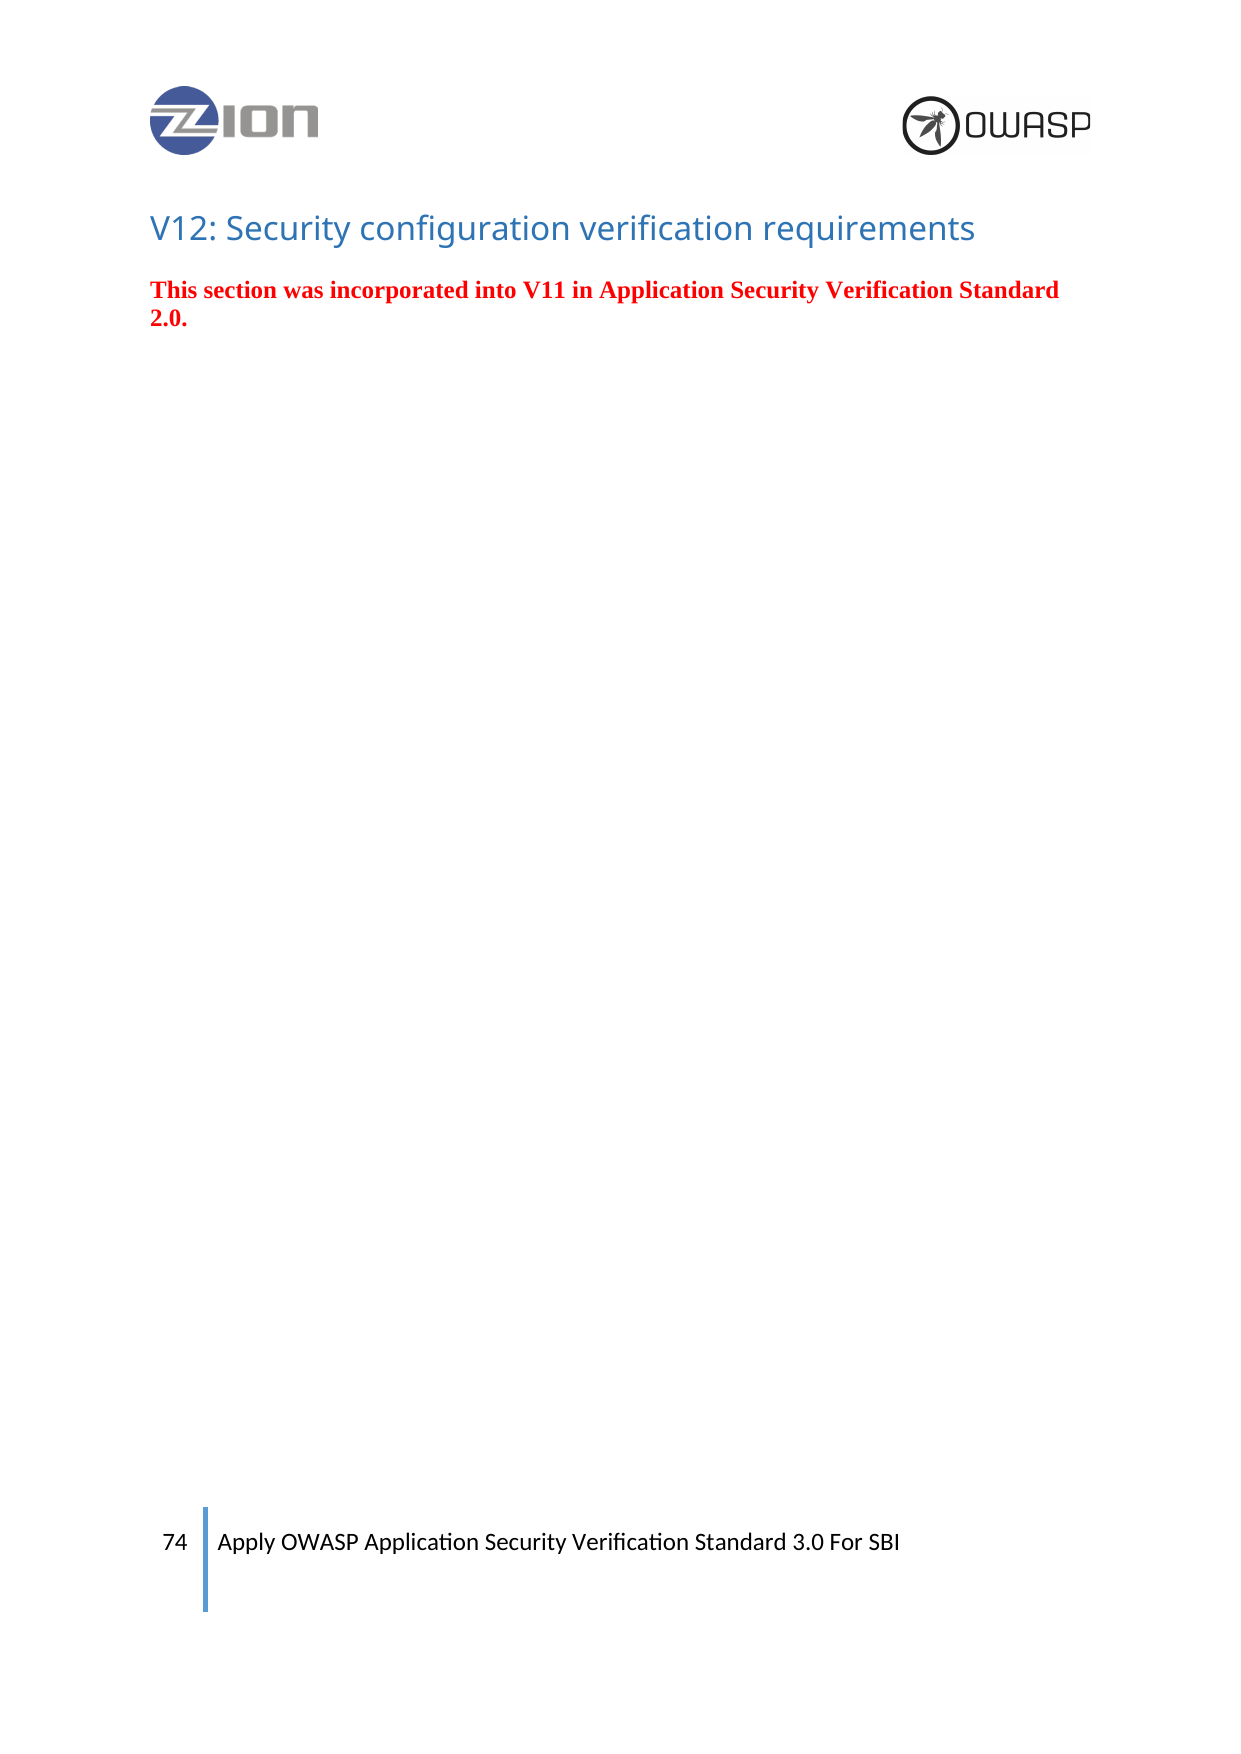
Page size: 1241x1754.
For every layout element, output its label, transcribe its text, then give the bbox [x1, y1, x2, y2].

subtitle V12: Security configuration verification requirements [150, 204, 1090, 250]
picture [902, 96, 1091, 155]
text This section was incorporated into V11 in Application Security Verification Standard 2.0. [150, 275, 1090, 332]
picture [150, 86, 318, 155]
